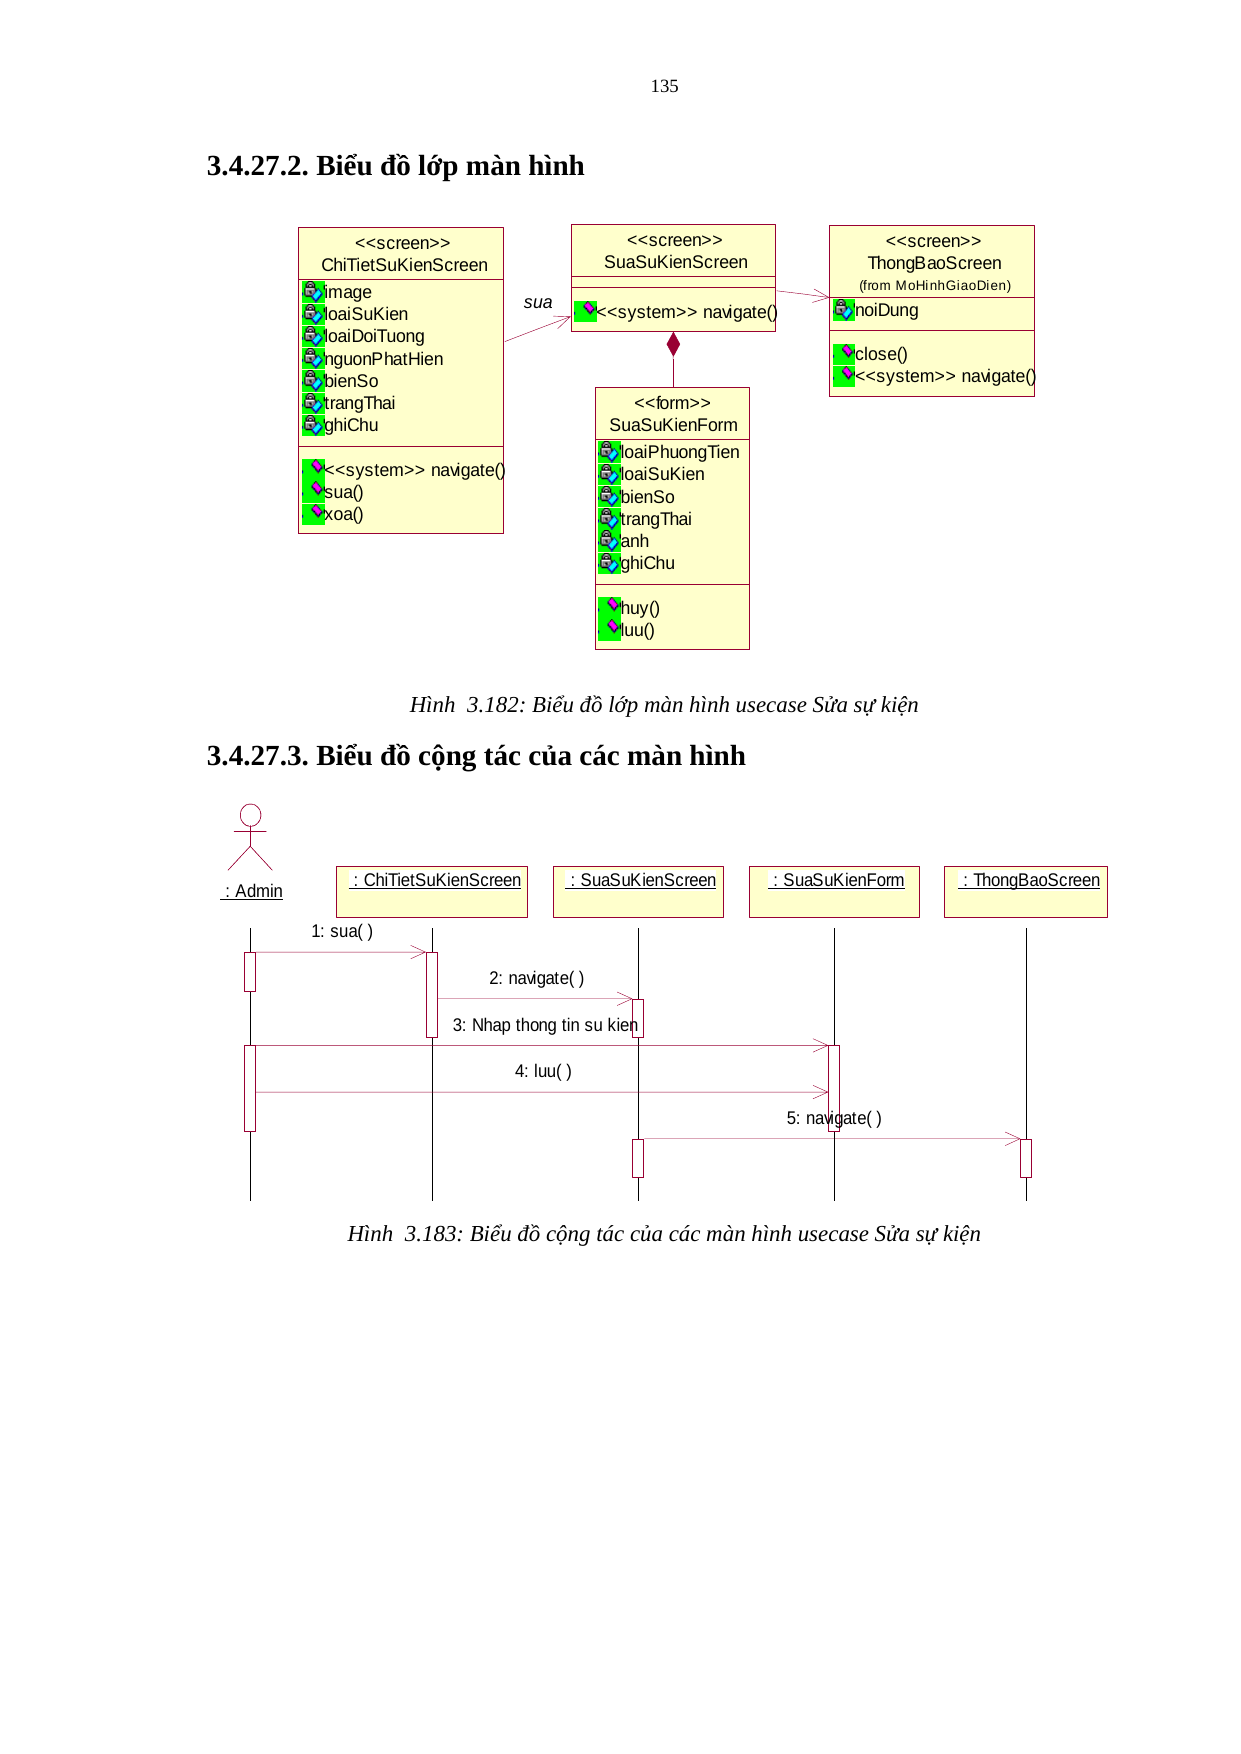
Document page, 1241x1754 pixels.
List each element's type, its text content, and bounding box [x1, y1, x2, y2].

text Hình 3.180: Biểu đồ cộng tác của các màn hình usecase Sửa sự kiện [207, 1220, 1122, 1246]
subtitle 3.4.27.3. Biểu đồ cộng tác của các màn hình [207, 738, 1122, 772]
text Hình 3.179: Biểu đồ lớp màn hình usecase Sửa sự kiện [207, 691, 1122, 718]
subtitle 3.4.27.2. Biểu đồ lớp màn hình [207, 148, 1122, 181]
